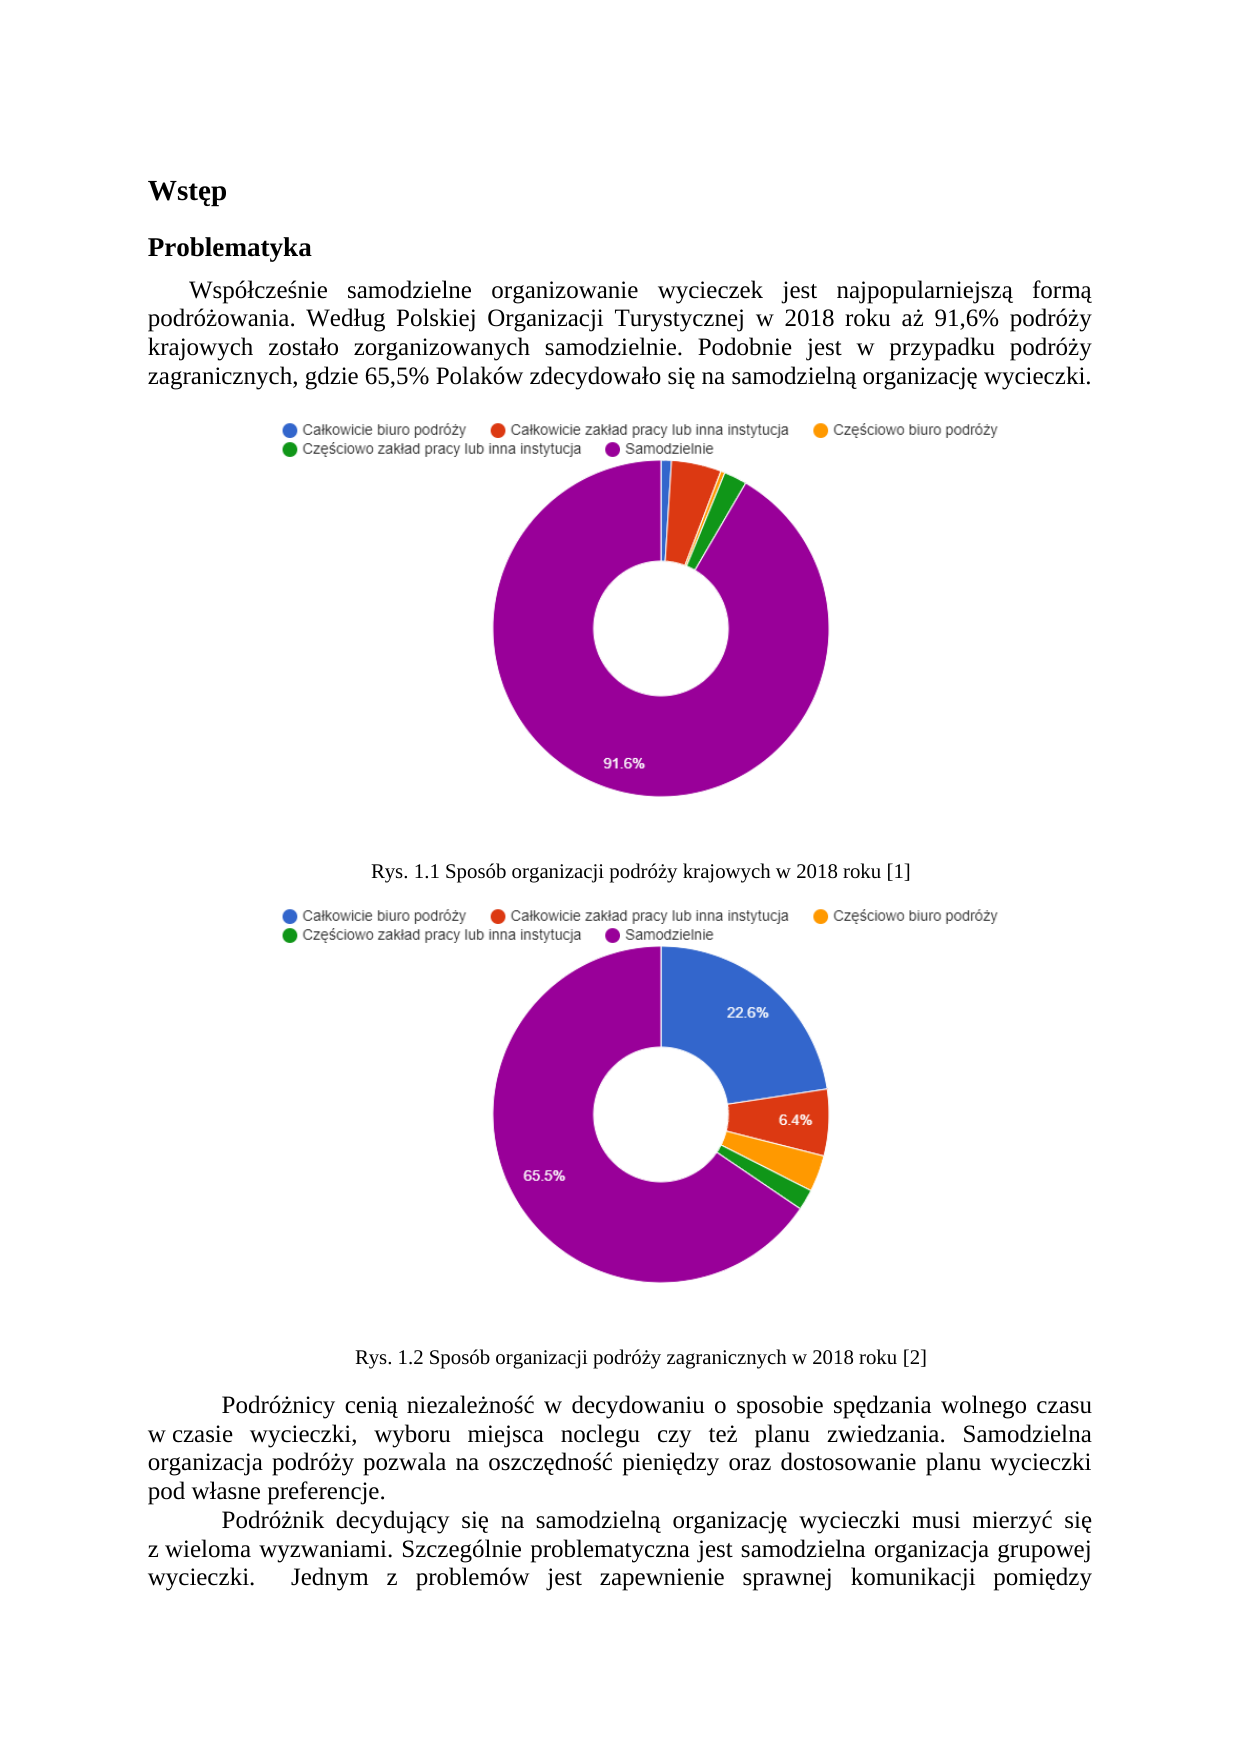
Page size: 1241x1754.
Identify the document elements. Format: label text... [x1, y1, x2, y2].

text Rys. . Sposób organizacji podróży krajowych w 2018 roku [148, 859, 1093, 883]
text Wstęp [148, 173, 1093, 206]
text Rys. . Sposób organizacji podróży zagranicznych w 2018 roku [148, 1345, 1093, 1369]
picture [188, 904, 1134, 1325]
text Współcześnie samodzielne organizowanie wycieczek jest najpopularniejszą formą podróżowania. Według Polskiej Organizacji Turystycznej w 2018 roku aż 91,6% podróży krajowych zostało zorganizowanych samodzielnie. Podobnie jest w przypadku podróży zagranicznych, gdzie 65,5% Polaków zdecydowało się na samodzielną organizację wycieczki. [148, 275, 1093, 390]
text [148, 1505, 1093, 1591]
text Podróżnicy cenią niezależność w decydowaniu o sposobie spędzania wolnego czasu w czasie wycieczki, wyboru miejsca noclegu czy też planu zwiedzania. Samodzielna organizacja podróży pozwala na oszczędność pieniędzy oraz dostosowanie planu wycieczki pod własne preferencje. [148, 1390, 1093, 1505]
picture [188, 418, 1134, 839]
subtitle Problematyka [148, 231, 1093, 262]
